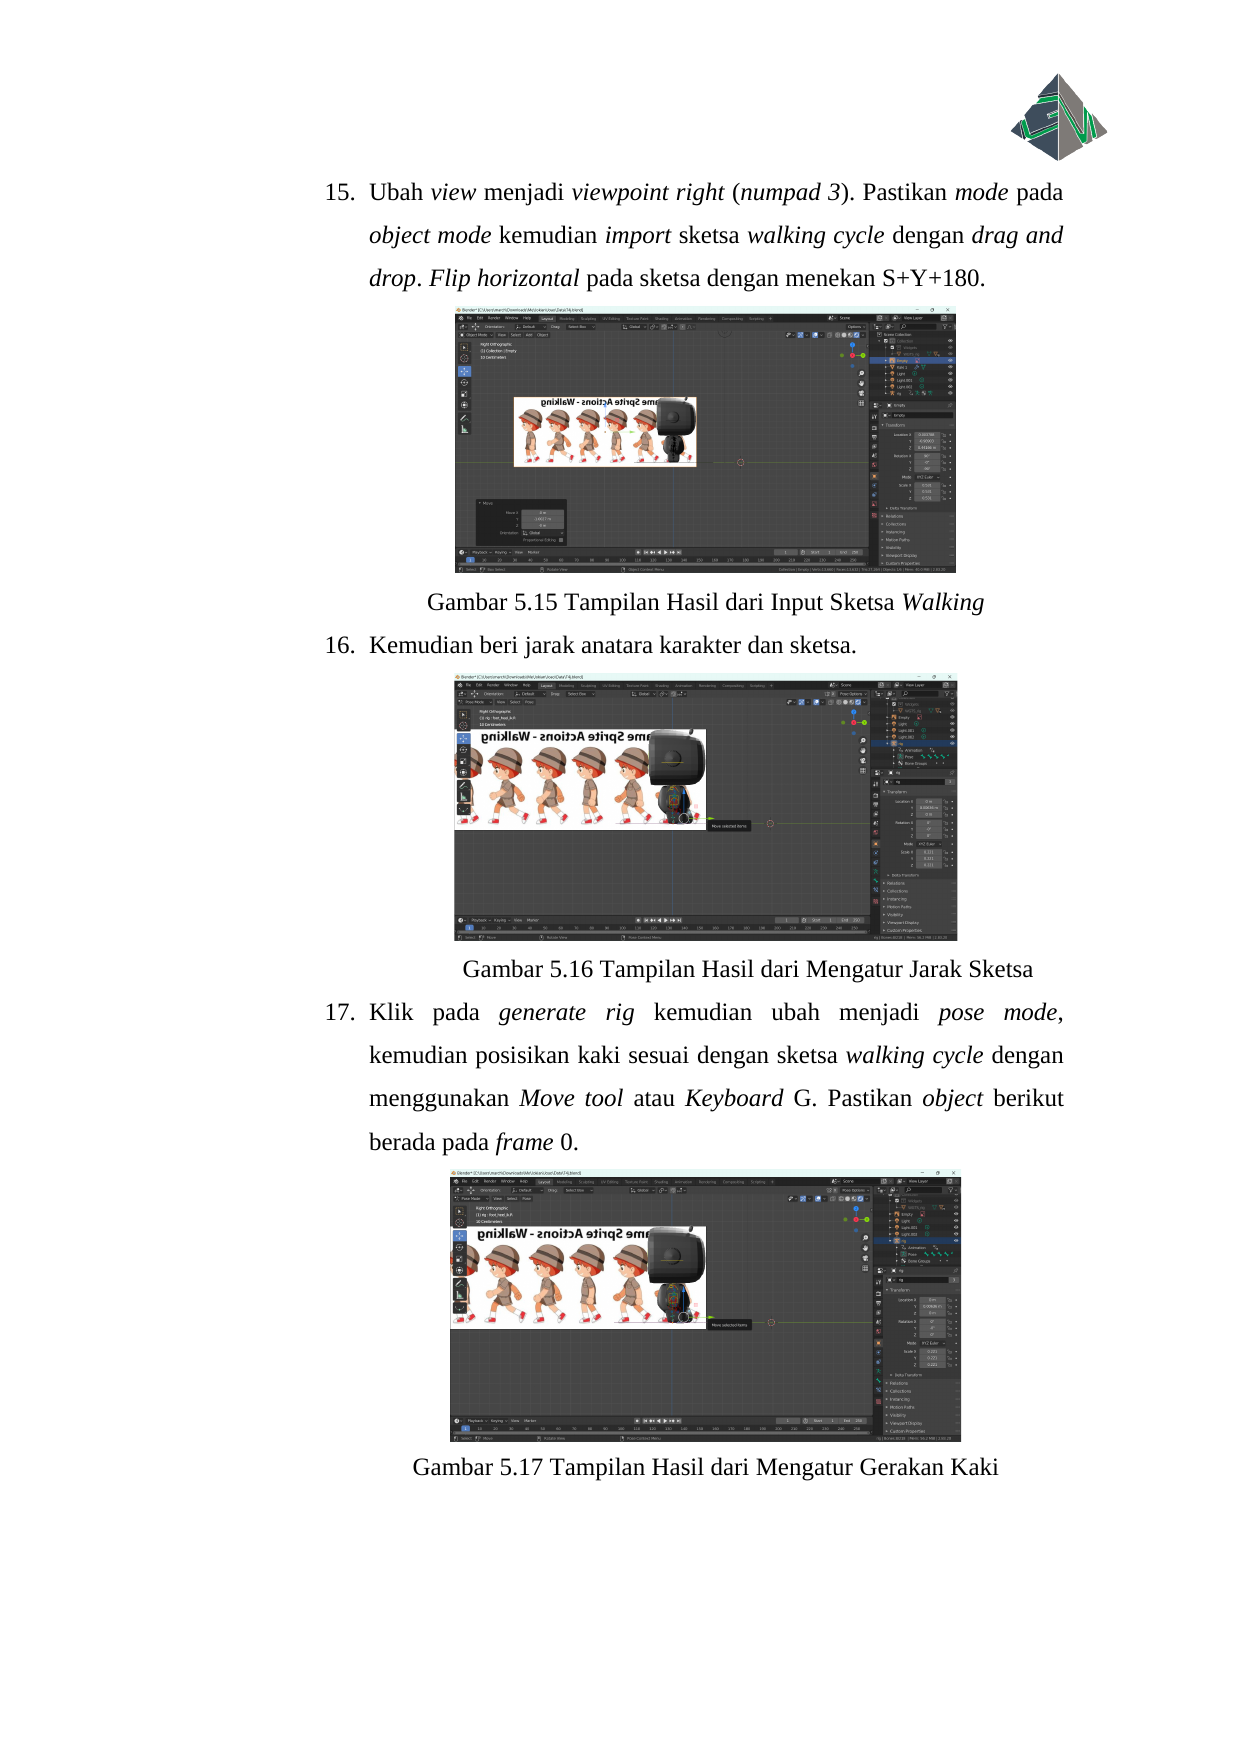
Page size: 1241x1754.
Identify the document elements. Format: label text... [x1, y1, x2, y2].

picture [450, 1169, 962, 1442]
list Klik pada generate rig kemudian ubah menjadi pose mode, kemudian posisikan kaki sesuai dengan sketsa walking cycle dengan menggunakan Move tool atau Keyboard G. Pastikan object berikut berada pada frame 0. [324, 997, 1064, 1155]
text Gambar 5.17 Tampilan Hasil dari Mengatur Gerakan Kaki [412, 1452, 1076, 1481]
list Kemudian beri jarak anatara karakter dan sketsa. [324, 630, 1076, 659]
picture [1010, 73, 1108, 161]
text Gambar 5.16 Tampilan Hasil dari Mengatur Jarak Sketsa [420, 954, 1076, 983]
list Ubah view menjadi viewpoint right (numpad 3). Pastikan mode pada object mode kemudian import sketsa walking cycle dengan drag and drop. Flip horizontal pada sketsa dengan menekan S+Y+180. [324, 177, 1063, 292]
picture [454, 673, 958, 941]
text Gambar 5.15 Tampilan Hasil dari Input Sketsa Walking [335, 587, 1076, 616]
picture [455, 306, 956, 573]
